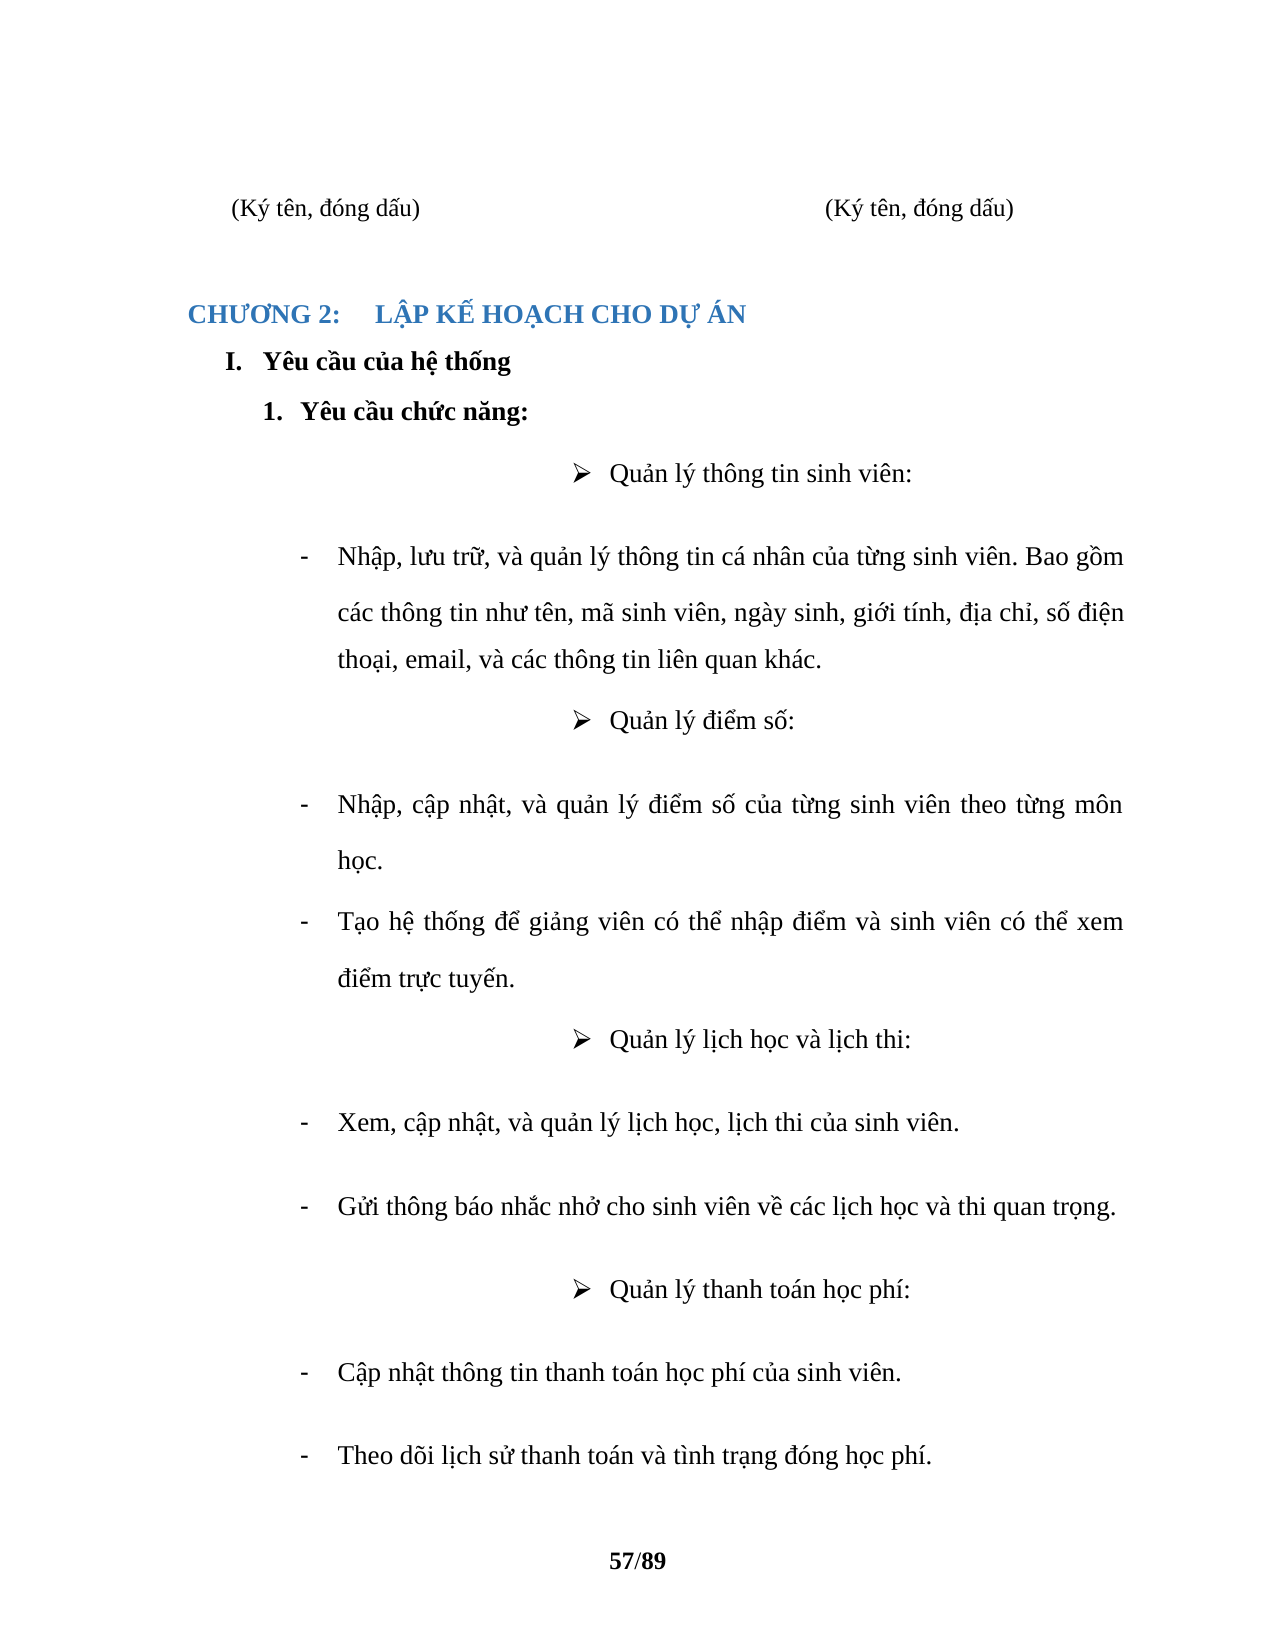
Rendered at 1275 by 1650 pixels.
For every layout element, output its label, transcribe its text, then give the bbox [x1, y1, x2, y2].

list Theo dõi lịch sử thanh toán và tình trạng đóng học phí. [300, 1424, 1125, 1480]
list Nhập, cập nhật, và quản lý điểm số của từng sinh viên theo từng môn học. [300, 773, 1125, 875]
list Quản lý lịch học và lịch thi: [572, 1008, 1125, 1064]
list Xem, cập nhật, và quản lý lịch học, lịch thi của sinh viên. [300, 1092, 1125, 1147]
list Quản lý thông tin sinh viên: [572, 442, 1125, 498]
list Nhập, lưu trữ, và quản lý thông tin cá nhân của từng sinh viên. Bao gồm các thông tin như tên, mã sinh viên, ngày sinh, giới tính, địa chỉ, số điện thoại, email, và các thông tin liên quan khác. [300, 525, 1125, 674]
text (Ký tên, đóng dấu) (Ký tên, đóng dấu) [194, 193, 1125, 222]
list Cập nhật thông tin thanh toán học phí của sinh viên. [300, 1341, 1125, 1397]
list Quản lý thanh toán học phí: [572, 1258, 1125, 1313]
list Gửi thông báo nhắc nhở cho sinh viên về các lịch học và thi quan trọng. [300, 1175, 1125, 1230]
list Quản lý điểm số: [572, 690, 1125, 745]
subtitle Yêu cầu chức năng: [262, 395, 1125, 427]
subtitle Yêu cầu của hệ thống [225, 344, 1125, 376]
list Tạo hệ thống để giảng viên có thể nhập điểm và sinh viên có thể xem điểm trực tuyến. [300, 891, 1125, 993]
subtitle Lập kế hoạch cho dự án [187, 298, 1125, 329]
